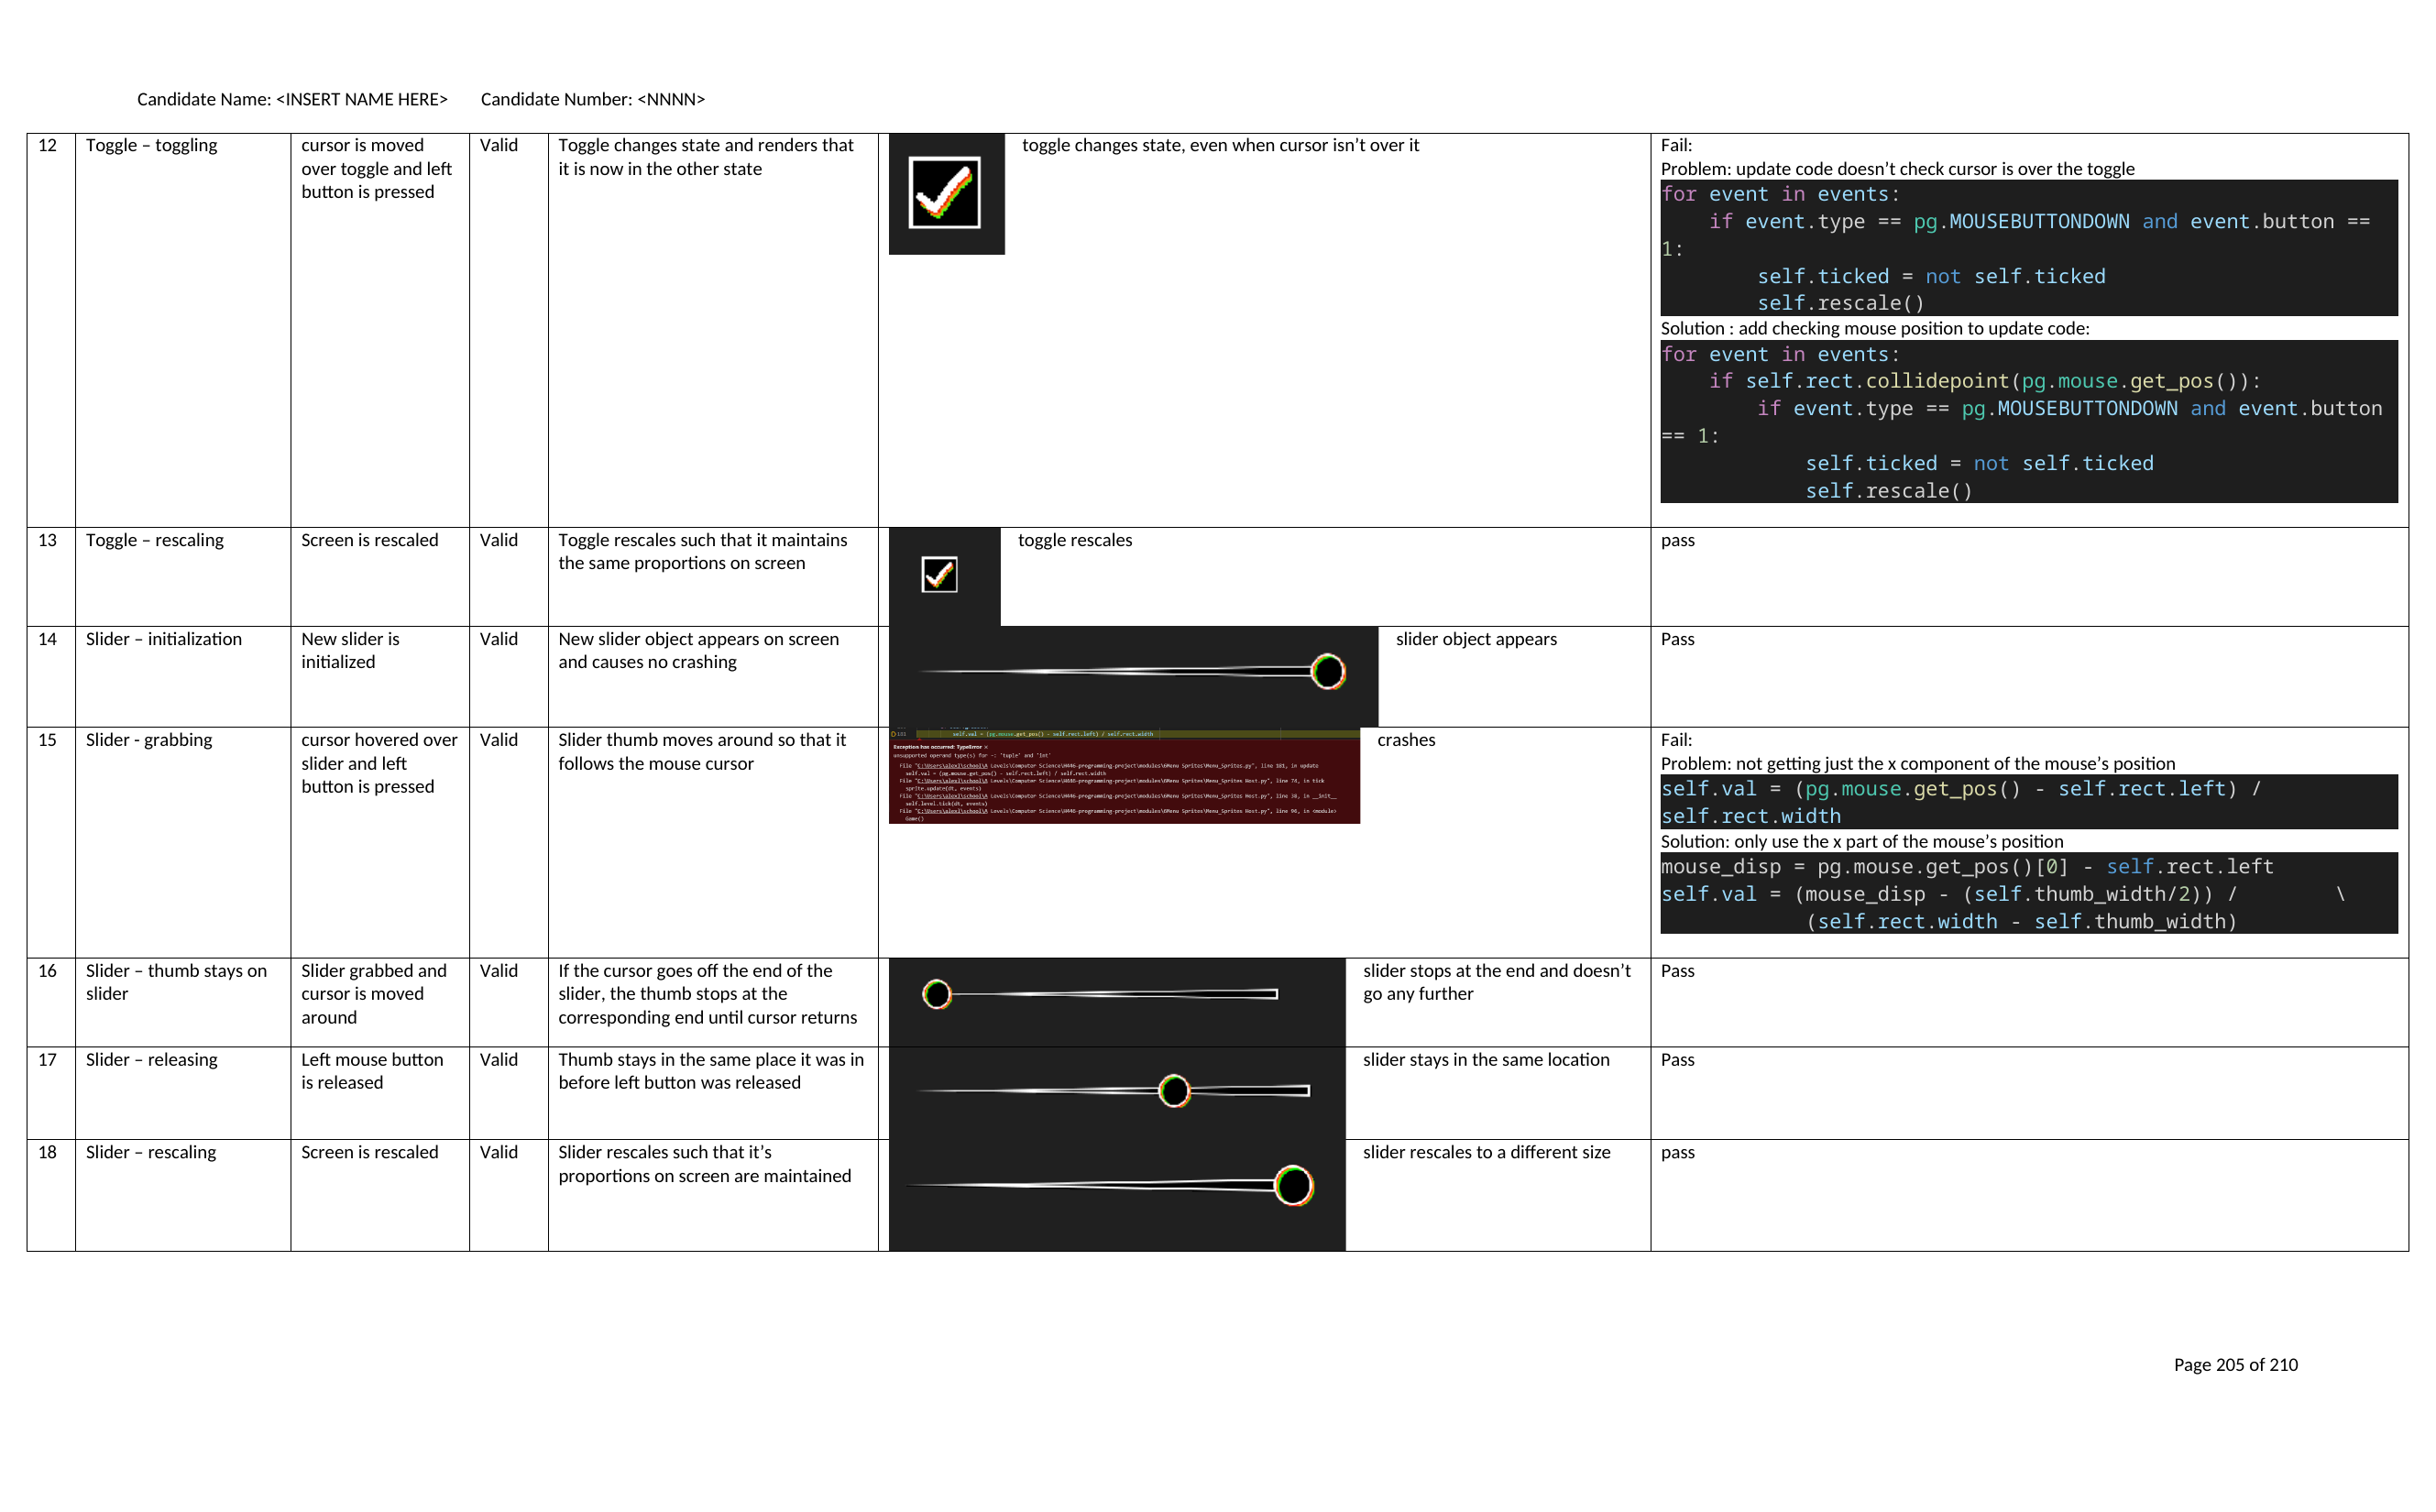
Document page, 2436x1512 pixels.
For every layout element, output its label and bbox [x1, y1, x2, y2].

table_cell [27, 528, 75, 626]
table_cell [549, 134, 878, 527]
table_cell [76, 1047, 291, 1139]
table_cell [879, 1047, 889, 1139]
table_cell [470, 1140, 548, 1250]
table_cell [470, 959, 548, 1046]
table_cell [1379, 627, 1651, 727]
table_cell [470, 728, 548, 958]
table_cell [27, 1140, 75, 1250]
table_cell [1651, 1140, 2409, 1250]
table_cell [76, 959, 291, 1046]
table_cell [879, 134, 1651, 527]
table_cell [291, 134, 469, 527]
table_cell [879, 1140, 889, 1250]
picture [889, 134, 1005, 255]
picture [889, 1047, 1346, 1251]
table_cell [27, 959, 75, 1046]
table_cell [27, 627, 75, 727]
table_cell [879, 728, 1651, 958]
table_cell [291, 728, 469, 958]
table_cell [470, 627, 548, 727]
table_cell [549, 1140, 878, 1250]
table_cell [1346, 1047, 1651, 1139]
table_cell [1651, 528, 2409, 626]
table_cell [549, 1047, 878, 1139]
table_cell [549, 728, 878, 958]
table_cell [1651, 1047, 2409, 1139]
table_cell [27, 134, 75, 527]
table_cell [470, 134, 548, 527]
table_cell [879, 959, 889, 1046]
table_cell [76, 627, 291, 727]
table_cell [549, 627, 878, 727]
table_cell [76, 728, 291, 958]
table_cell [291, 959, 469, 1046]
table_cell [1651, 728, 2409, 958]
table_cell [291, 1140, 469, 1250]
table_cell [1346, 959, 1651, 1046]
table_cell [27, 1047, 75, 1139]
picture [889, 959, 1346, 1046]
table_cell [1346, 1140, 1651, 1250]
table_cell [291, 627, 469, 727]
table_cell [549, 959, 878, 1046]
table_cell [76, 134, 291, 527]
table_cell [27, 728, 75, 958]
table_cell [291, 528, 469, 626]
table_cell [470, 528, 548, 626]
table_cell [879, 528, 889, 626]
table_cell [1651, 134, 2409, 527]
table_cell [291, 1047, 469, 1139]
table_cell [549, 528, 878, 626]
picture [889, 528, 1379, 824]
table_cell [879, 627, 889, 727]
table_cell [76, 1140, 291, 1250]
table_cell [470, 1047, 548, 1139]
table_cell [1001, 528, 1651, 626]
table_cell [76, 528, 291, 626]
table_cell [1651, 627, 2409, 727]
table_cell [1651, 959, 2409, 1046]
